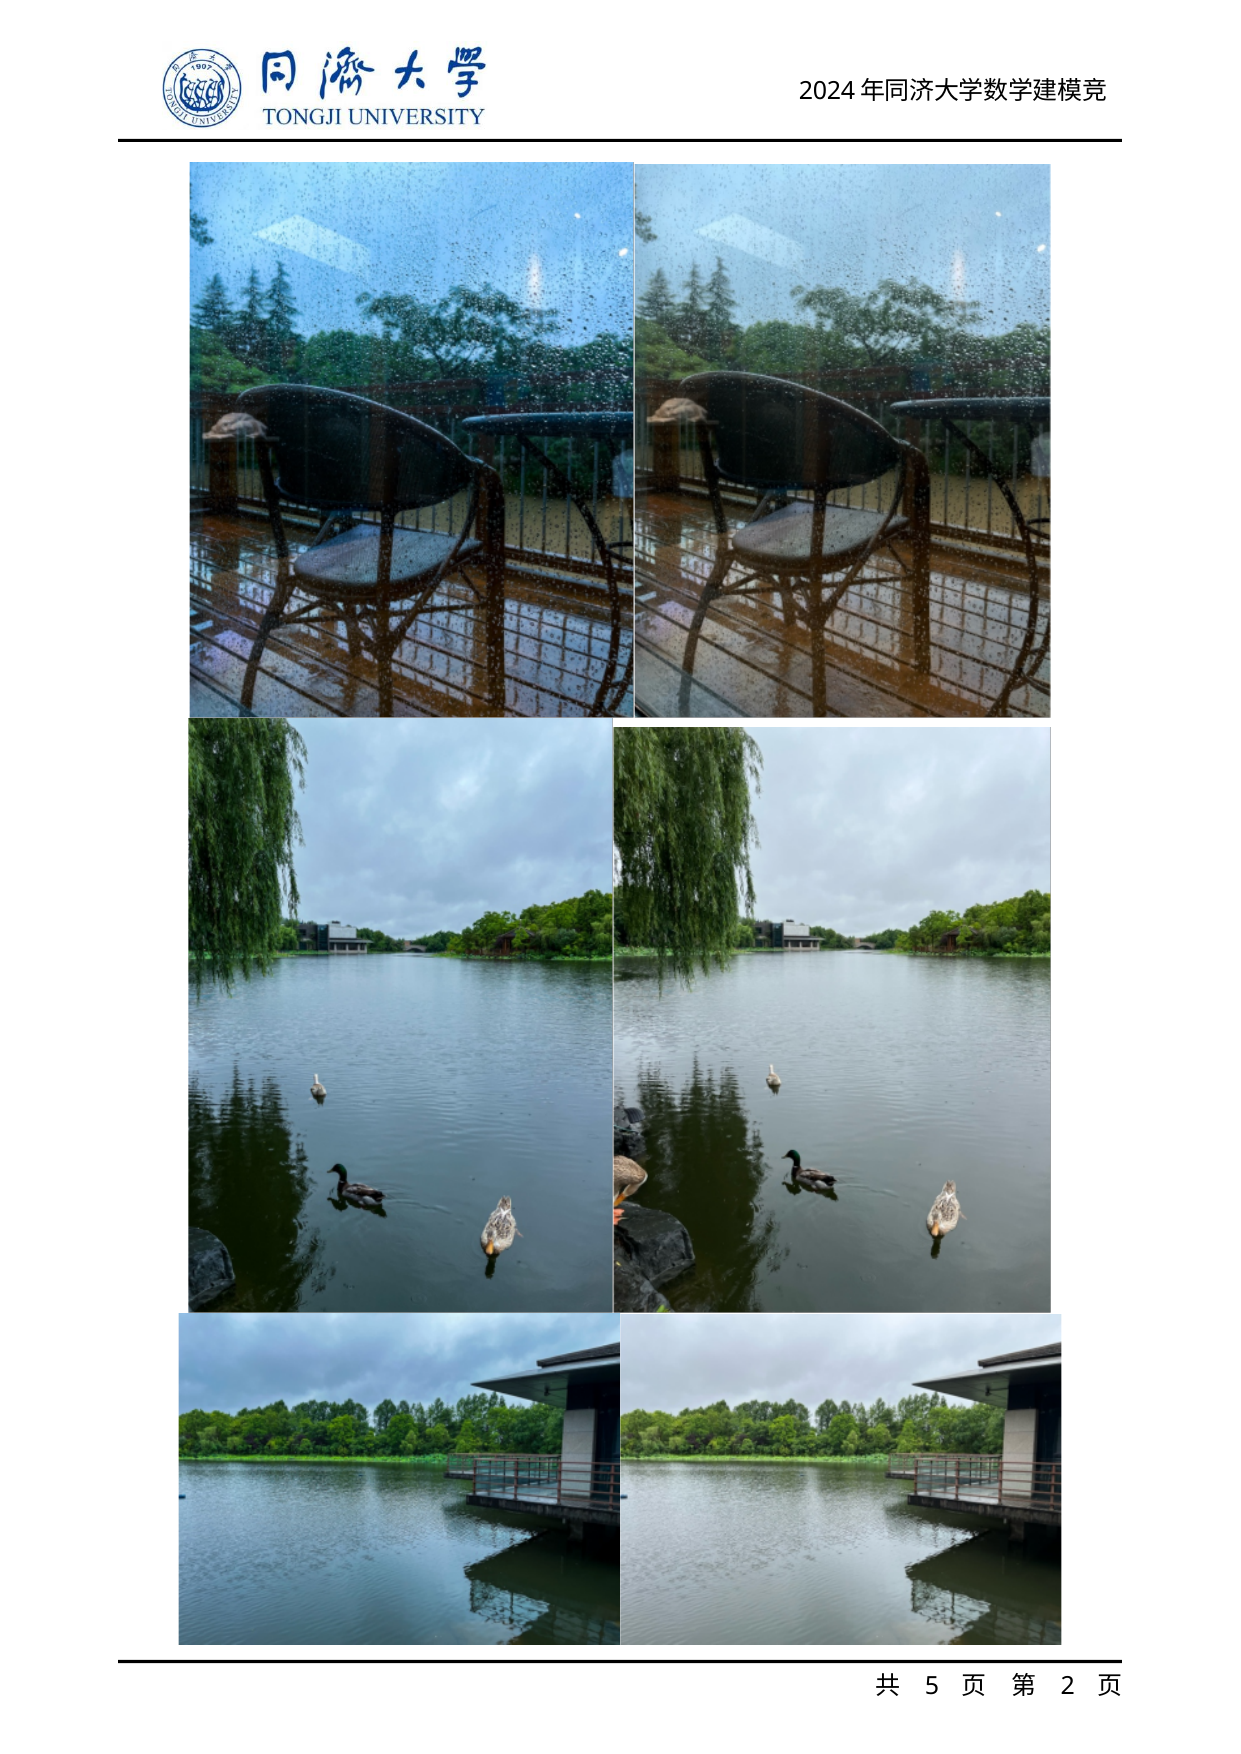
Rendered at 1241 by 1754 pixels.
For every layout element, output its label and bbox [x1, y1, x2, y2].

picture [161, 41, 488, 130]
picture [178, 162, 1062, 1645]
